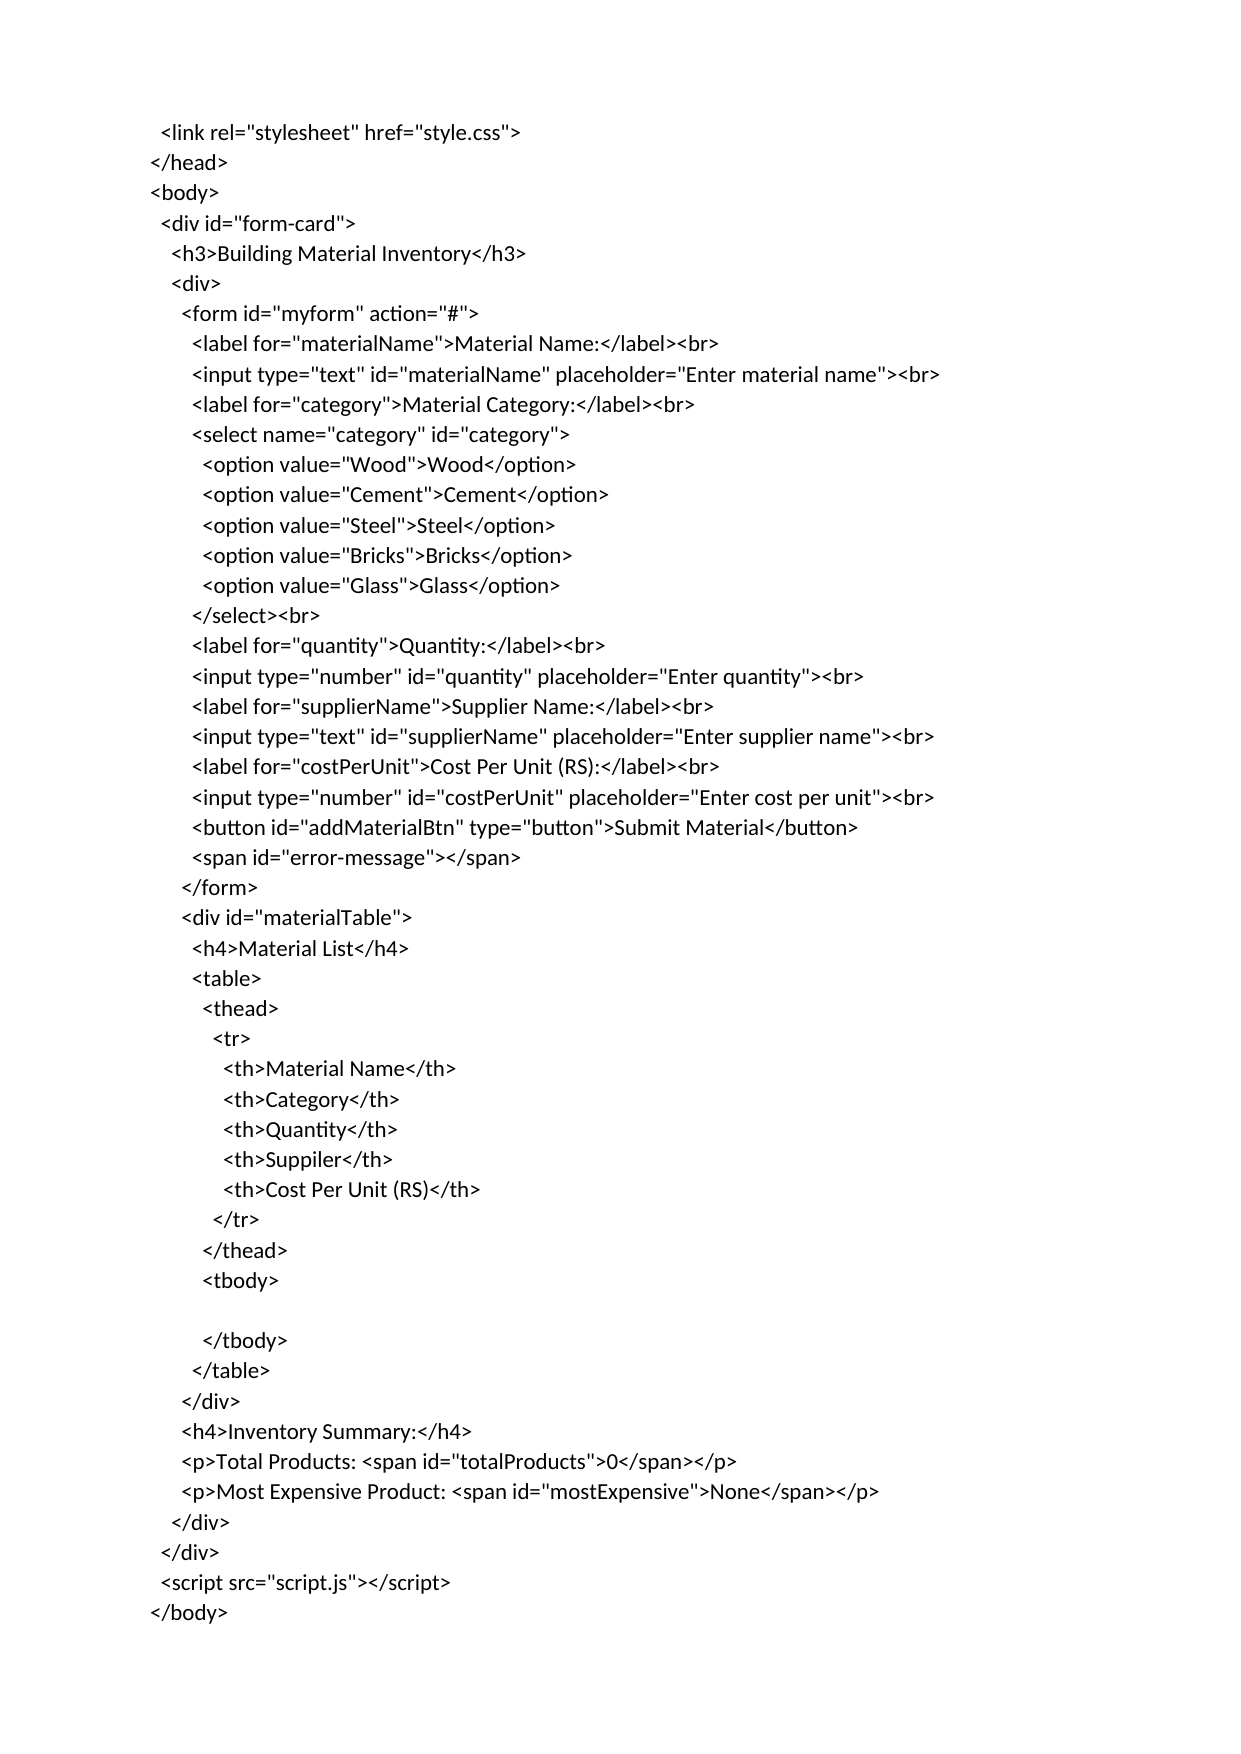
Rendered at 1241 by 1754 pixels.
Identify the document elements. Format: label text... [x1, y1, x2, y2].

text <th>Quantity</th> [150, 1115, 1152, 1143]
text </body> [150, 1598, 1152, 1626]
text <select name="category" id="category"> [150, 420, 1152, 448]
text </div> [150, 1508, 1152, 1536]
text <th>Material Name</th> [150, 1054, 1152, 1083]
text <table> [150, 964, 1152, 992]
text <option value="Wood">Wood</option> [150, 450, 1152, 478]
text <label for="category">Material Category:</label><br> [150, 390, 1152, 418]
text </thead> [150, 1236, 1152, 1264]
text </form> [150, 873, 1152, 901]
text <label for="costPerUnit">Cost Per Unit (RS):</label><br> [150, 752, 1152, 781]
text <div id="materialTable"> [150, 903, 1152, 932]
text <th>Cost Per Unit (RS)</th> [150, 1175, 1152, 1203]
text <div id="form-card"> [150, 209, 1152, 237]
text <h4>Inventory Summary:</h4> [150, 1417, 1152, 1445]
text <span id="error-message"></span> [150, 843, 1152, 871]
text </select><br> [150, 601, 1152, 629]
text <button id="addMaterialBtn" type="button">Submit Material</button> [150, 813, 1152, 841]
text <div> [150, 269, 1152, 297]
text <body> [150, 178, 1152, 207]
text <script src="script.js"></script> [150, 1568, 1152, 1596]
text <input type="number" id="costPerUnit" placeholder="Enter cost per unit"><br> [150, 783, 1152, 811]
text <input type="text" id="supplierName" placeholder="Enter supplier name"><br> [150, 722, 1152, 750]
text <option value="Glass">Glass</option> [150, 571, 1152, 599]
text <tbody> [150, 1266, 1152, 1294]
text <option value="Steel">Steel</option> [150, 511, 1152, 539]
text <input type="text" id="materialName" placeholder="Enter material name"><br> [150, 360, 1152, 388]
text </table> [150, 1357, 1152, 1385]
text <tr> [150, 1024, 1152, 1052]
text <h3>Building Material Inventory</h3> [150, 239, 1152, 267]
text <link rel="stylesheet" href="style.css"> [150, 118, 1152, 146]
text <th>Suppiler</th> [150, 1145, 1152, 1173]
text <p>Most Expensive Product: <span id="mostExpensive">None</span></p> [150, 1477, 1152, 1506]
text </head> [150, 148, 1152, 176]
text </div> [150, 1538, 1152, 1566]
text <label for="supplierName">Supplier Name:</label><br> [150, 692, 1152, 720]
text <option value="Cement">Cement</option> [150, 481, 1152, 509]
text <option value="Bricks">Bricks</option> [150, 541, 1152, 569]
text <p>Total Products: <span id="totalProducts">0</span></p> [150, 1447, 1152, 1475]
text <label for="quantity">Quantity:</label><br> [150, 632, 1152, 660]
text <th>Category</th> [150, 1085, 1152, 1113]
text </tbody> [150, 1326, 1152, 1354]
text <h4>Material List</h4> [150, 934, 1152, 962]
text <input type="number" id="quantity" placeholder="Enter quantity"><br> [150, 662, 1152, 690]
text </tr> [150, 1206, 1152, 1234]
text <form id="myform" action="#"> [150, 299, 1152, 327]
text <thead> [150, 994, 1152, 1022]
text <label for="materialName">Material Name:</label><br> [150, 329, 1152, 358]
text </div> [150, 1387, 1152, 1415]
